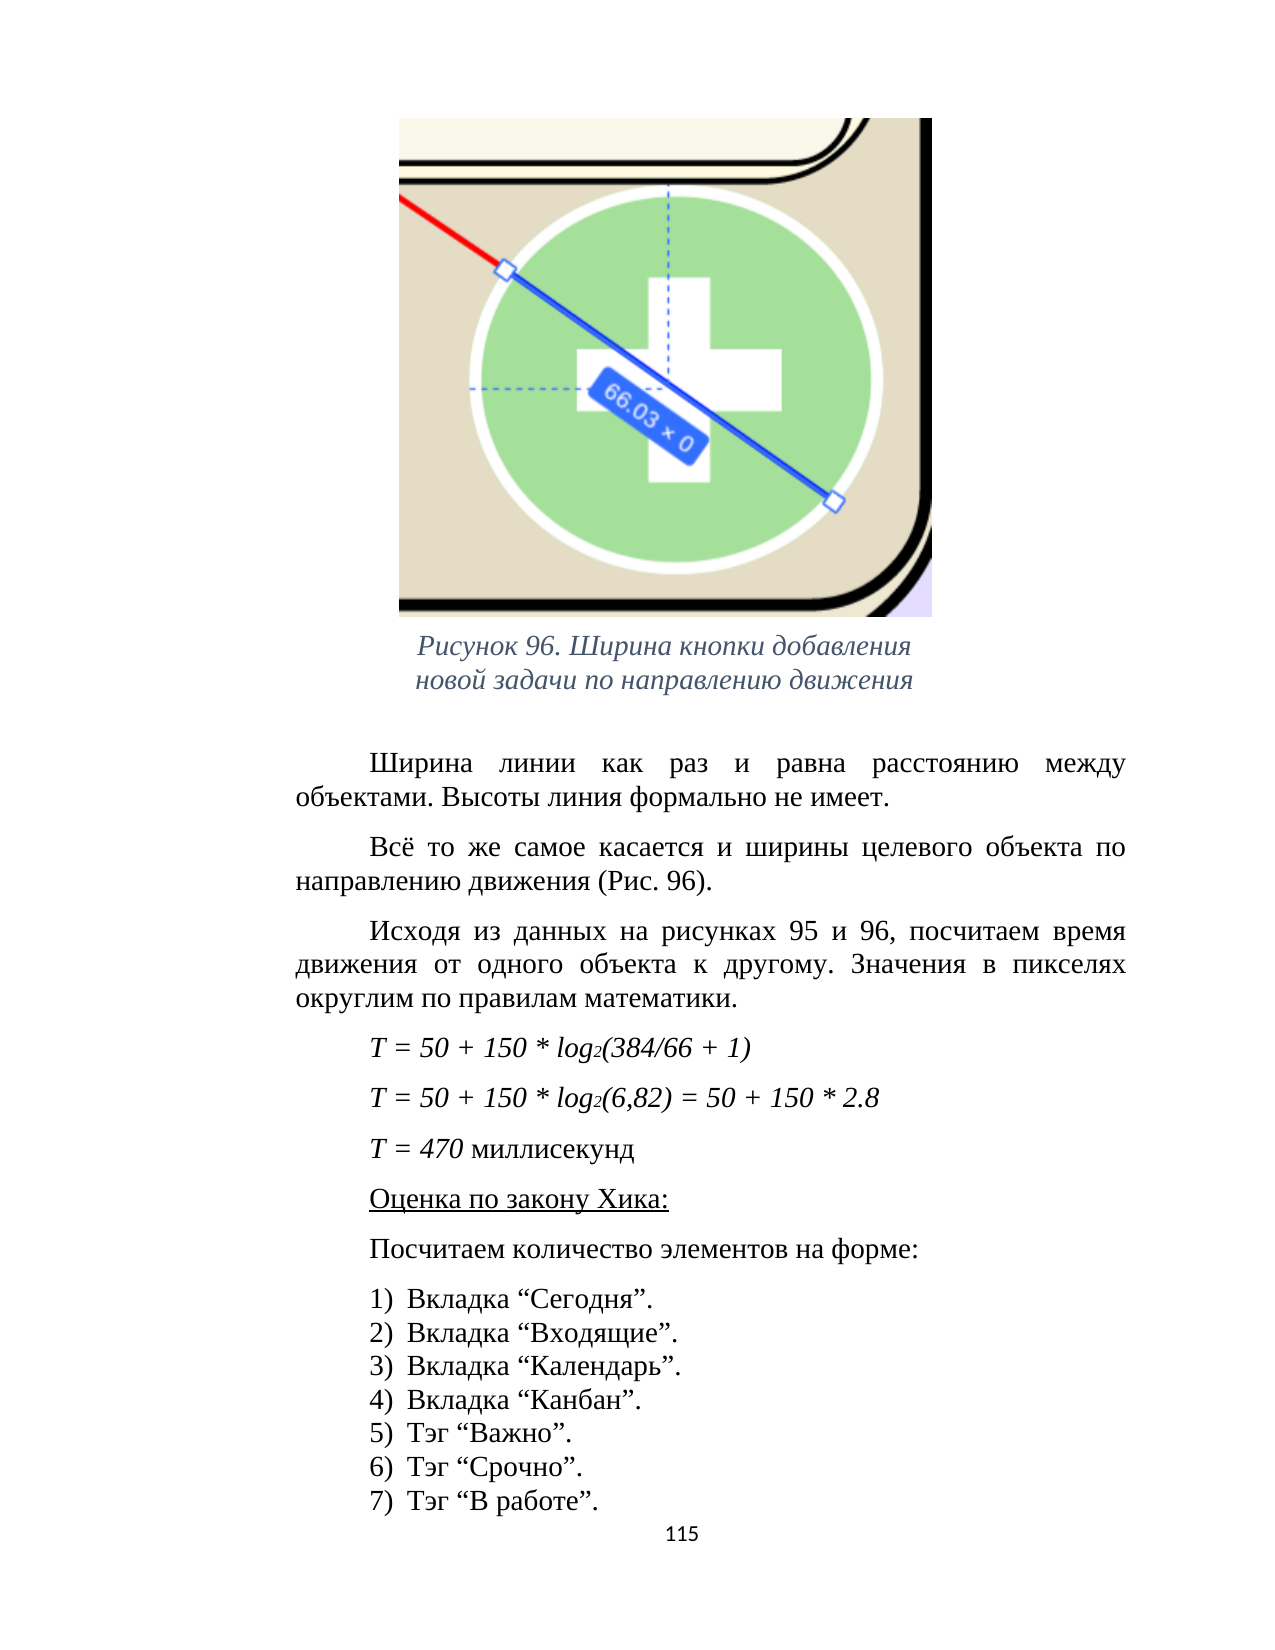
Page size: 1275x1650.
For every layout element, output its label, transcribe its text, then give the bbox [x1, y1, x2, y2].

text T = 50 + 150 * log2(384/66 + 1) [295, 1030, 1127, 1064]
picture [399, 118, 932, 617]
list Вкладка “Входящие”. [369, 1315, 1127, 1348]
text Оценка по закону Хика: [295, 1181, 1127, 1214]
text T = 470 миллисекунд [295, 1131, 1127, 1164]
text Посчитаем количество элементов на форме: [295, 1231, 1127, 1265]
text Исходя из данных на рисунках 95 и 96, посчитаем время движения от одного объекта к другому. Значения в пикселях округлим по правилам математики. [295, 913, 1127, 1014]
text T = 50 + 150 * log2(6,82) = 50 + 150 * 2.8 [295, 1081, 1127, 1114]
text Ширина линии как раз и равна расстоянию между объектами. Высоты линия формально не имеет. [295, 746, 1127, 813]
list Тэг “Важно”. [369, 1416, 1127, 1449]
list Тэг “Срочно”. [369, 1449, 1127, 1483]
list Вкладка “Календарь”. [369, 1348, 1127, 1382]
list Вкладка “Сегодня”. [369, 1281, 1127, 1315]
text Всё то же самое касается и ширины целевого объекта по направлению движения (Рис. 96). [295, 829, 1127, 896]
list Тэг “В работе”. [369, 1483, 1127, 1516]
list Вкладка “Канбан”. [369, 1382, 1127, 1416]
